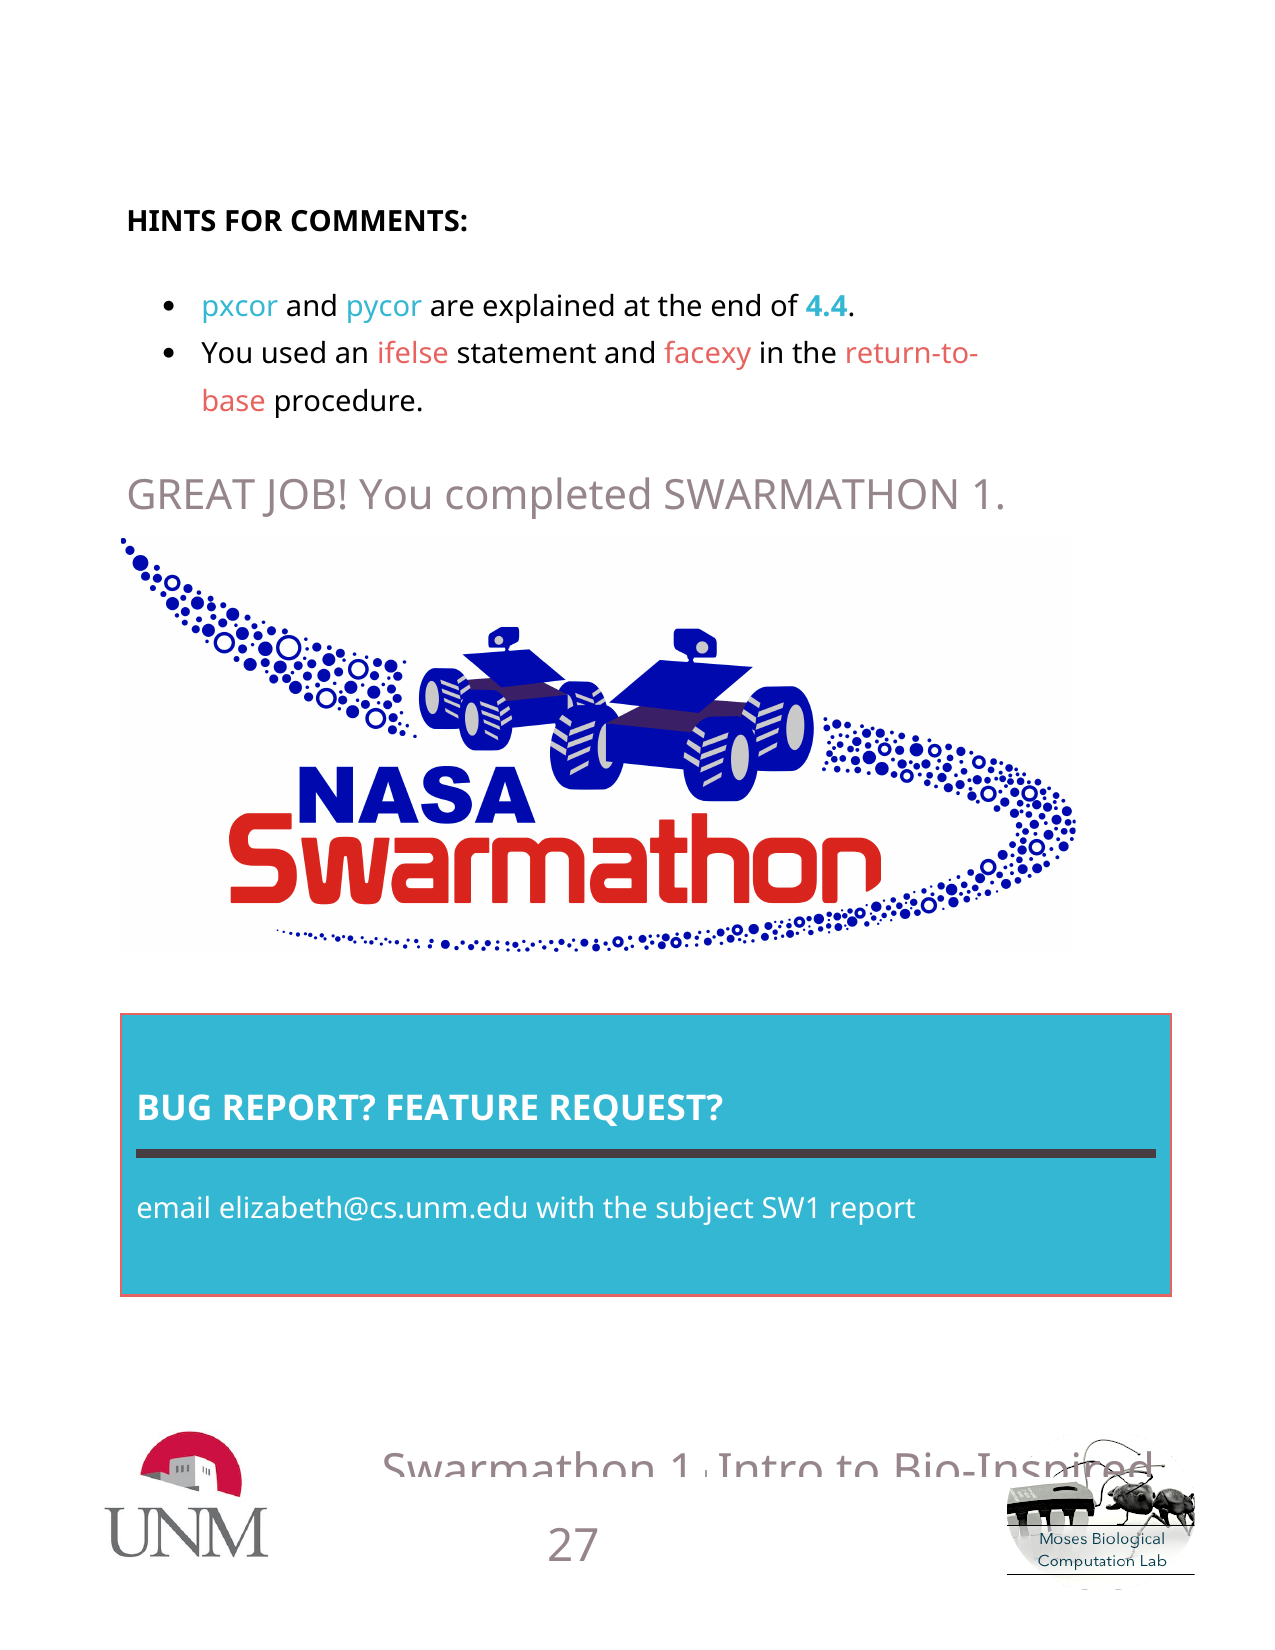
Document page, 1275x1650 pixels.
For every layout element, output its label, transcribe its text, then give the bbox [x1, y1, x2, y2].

picture [1007, 1431, 1195, 1590]
list You used an ifelse statement and facexy in the return-to-base procedure. [163, 332, 1020, 420]
picture [121, 538, 1076, 952]
picture [103, 1430, 269, 1558]
text GREAT JOB! You completed SWARMATHON 1. [126, 465, 1020, 522]
text HINTS FOR COMMENTS: [126, 200, 1020, 239]
list pxcor and pycor are explained at the end of 4.4. [163, 285, 1020, 324]
